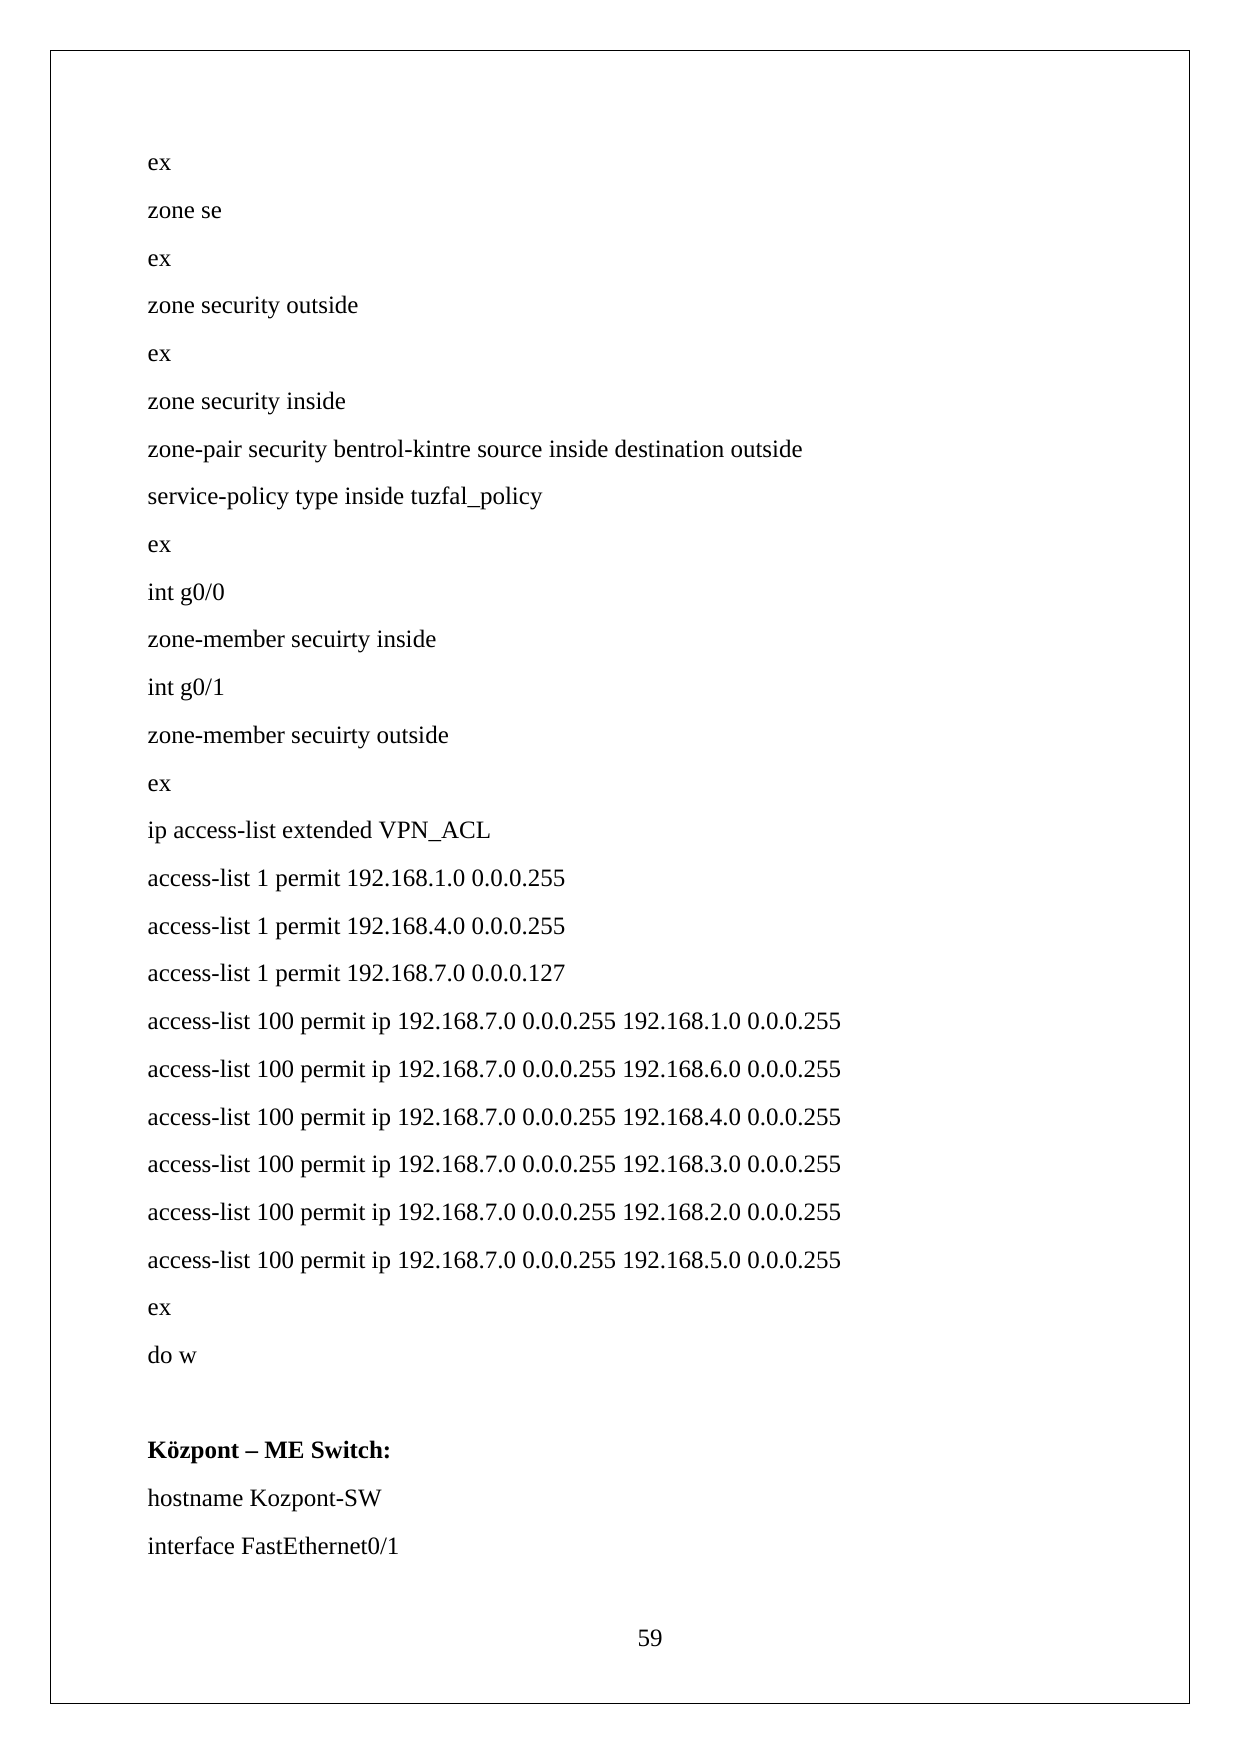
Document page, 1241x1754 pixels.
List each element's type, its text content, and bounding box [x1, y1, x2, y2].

text access-list 1 permit 192.168.7.0 0.0.0.127 [147, 958, 1093, 987]
text zone security outside [147, 291, 1093, 319]
text int g0/1 [147, 672, 1093, 701]
text Központ – ME Switch: [147, 1436, 1093, 1464]
text access-list 100 permit ip 192.168.7.0 0.0.0.255 192.168.2.0 0.0.0.255 [147, 1197, 1093, 1226]
text ex [147, 338, 1093, 367]
text access-list 1 permit 192.168.1.0 0.0.0.255 [147, 863, 1093, 892]
text access-list 1 permit 192.168.4.0 0.0.0.255 [147, 911, 1093, 939]
text ex [147, 243, 1093, 272]
text access-list 100 permit ip 192.168.7.0 0.0.0.255 192.168.5.0 0.0.0.255 [147, 1245, 1093, 1273]
text ex [147, 529, 1093, 558]
text access-list 100 permit ip 192.168.7.0 0.0.0.255 192.168.1.0 0.0.0.255 [147, 1006, 1093, 1035]
text zone security inside [147, 386, 1093, 415]
text interface FastEthernet0/1 [147, 1531, 1093, 1560]
text ex [147, 768, 1093, 796]
text access-list 100 permit ip 192.168.7.0 0.0.0.255 192.168.6.0 0.0.0.255 [147, 1054, 1093, 1083]
text ex [147, 1292, 1093, 1321]
text zone-member secuirty inside [147, 624, 1093, 653]
text service-policy type inside tuzfal_policy [147, 481, 1093, 510]
text hostname Kozpont-SW [147, 1483, 1093, 1512]
text ex [147, 147, 1093, 176]
text ip access-list extended VPN_ACL [147, 815, 1093, 844]
text do w [147, 1340, 1093, 1369]
text access-list 100 permit ip 192.168.7.0 0.0.0.255 192.168.3.0 0.0.0.255 [147, 1149, 1093, 1178]
text zone-pair security bentrol-kintre source inside destination outside [147, 434, 1093, 462]
text int g0/0 [147, 577, 1093, 606]
text access-list 100 permit ip 192.168.7.0 0.0.0.255 192.168.4.0 0.0.0.255 [147, 1102, 1093, 1130]
text zone se [147, 195, 1093, 224]
text zone-member secuirty outside [147, 720, 1093, 749]
